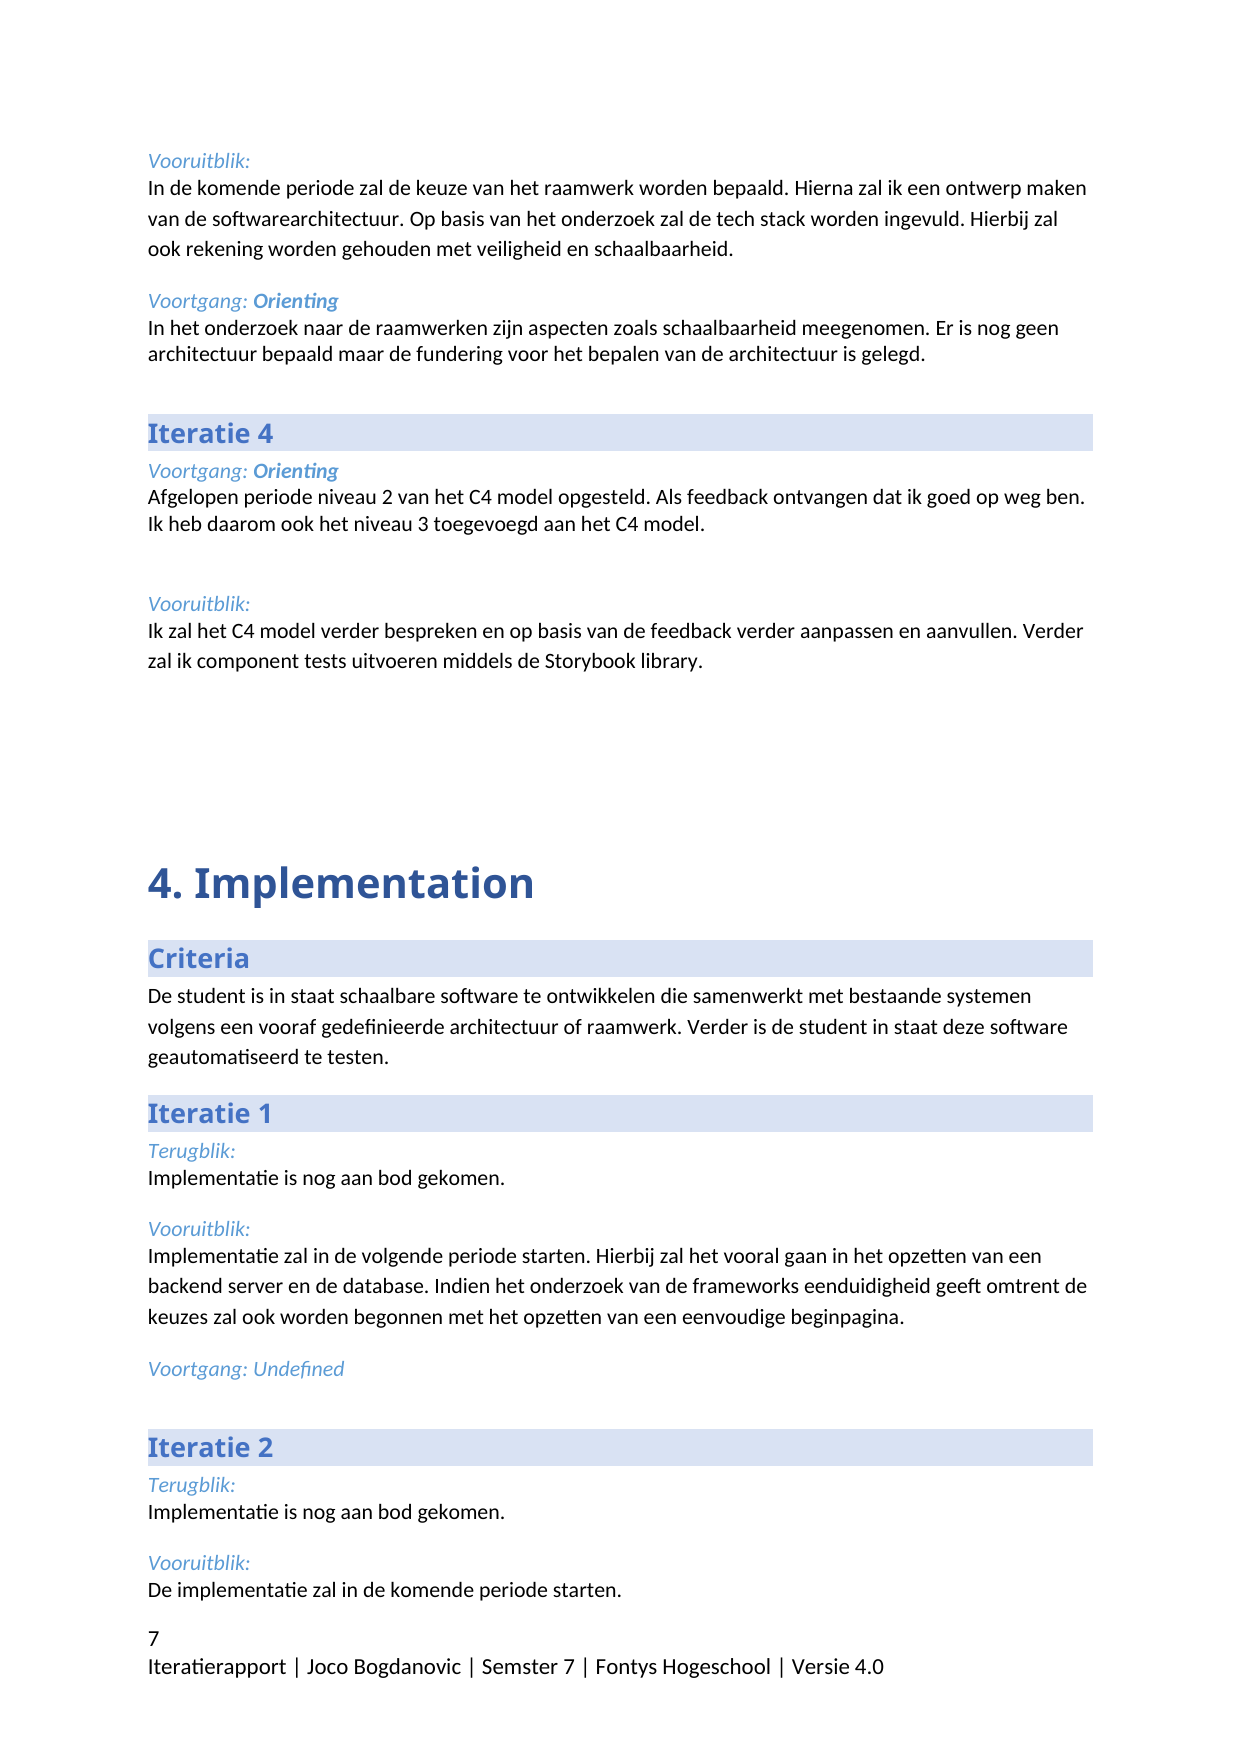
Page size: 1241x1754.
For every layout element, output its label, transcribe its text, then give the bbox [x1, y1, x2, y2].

subtitle Iteratie 2 [148, 1429, 1093, 1466]
text De student is in staat schaalbare software te ontwikkelen die samenwerkt met bestaande systemen volgens een vooraf gedefinieerde architectuur of raamwerk. Verder is de student in staat deze software geautomatiseerd te testen. [148, 982, 1093, 1070]
text Ik zal het C4 model verder bespreken en op basis van de feedback verder aanpassen en aanvullen. Verder zal ik component tests uitvoeren middels de Storybook library. [148, 617, 1093, 674]
text Voortgang: Orienting [148, 457, 1093, 483]
text Terugblik: [148, 1471, 1093, 1498]
text Implementatie zal in de volgende periode starten. Hierbij zal het vooral gaan in het opzetten van een backend server en de database. Indien het onderzoek van de frameworks eenduidigheid geeft omtrent de keuzes zal ook worden begonnen met het opzetten van een eenvoudige beginpagina. [148, 1242, 1093, 1330]
text De implementatie zal in de komende periode starten. [148, 1576, 1093, 1603]
text Implementatie is nog aan bod gekomen. [148, 1164, 1093, 1191]
text Afgelopen periode niveau 2 van het C4 model opgesteld. Als feedback ontvangen dat ik goed op weg ben. Ik heb daarom ook het niveau 3 toegevoegd aan het C4 model. [148, 483, 1093, 537]
text Voortgang: Undefined [148, 1355, 1093, 1381]
text Vooruitblik: [148, 148, 1093, 174]
text Terugblik: [148, 1137, 1093, 1164]
text Implementatie is nog aan bod gekomen. [148, 1498, 1093, 1525]
subtitle Iteratie 4 [148, 414, 1093, 451]
text Vooruitblik: [148, 590, 1093, 617]
subtitle 4. Implementation [148, 854, 1093, 911]
text Vooruitblik: [148, 1549, 1093, 1576]
subtitle Criteria [148, 940, 1093, 977]
text In de komende periode zal de keuze van het raamwerk worden bepaald. Hierna zal ik een ontwerp maken van de softwarearchitectuur. Op basis van het onderzoek zal de tech stack worden ingevuld. Hierbij zal ook rekening worden gehouden met veiligheid en schaalbaarheid. [148, 174, 1093, 262]
text Vooruitblik: [148, 1215, 1093, 1242]
text In het onderzoek naar de raamwerken zijn aspecten zoals schaalbaarheid meegenomen. Er is nog geen architectuur bepaald maar de fundering voor het bepalen van de architectuur is gelegd. [148, 314, 1093, 367]
subtitle Iteratie 1 [148, 1095, 1093, 1132]
text Voortgang: Orienting [148, 287, 1093, 314]
